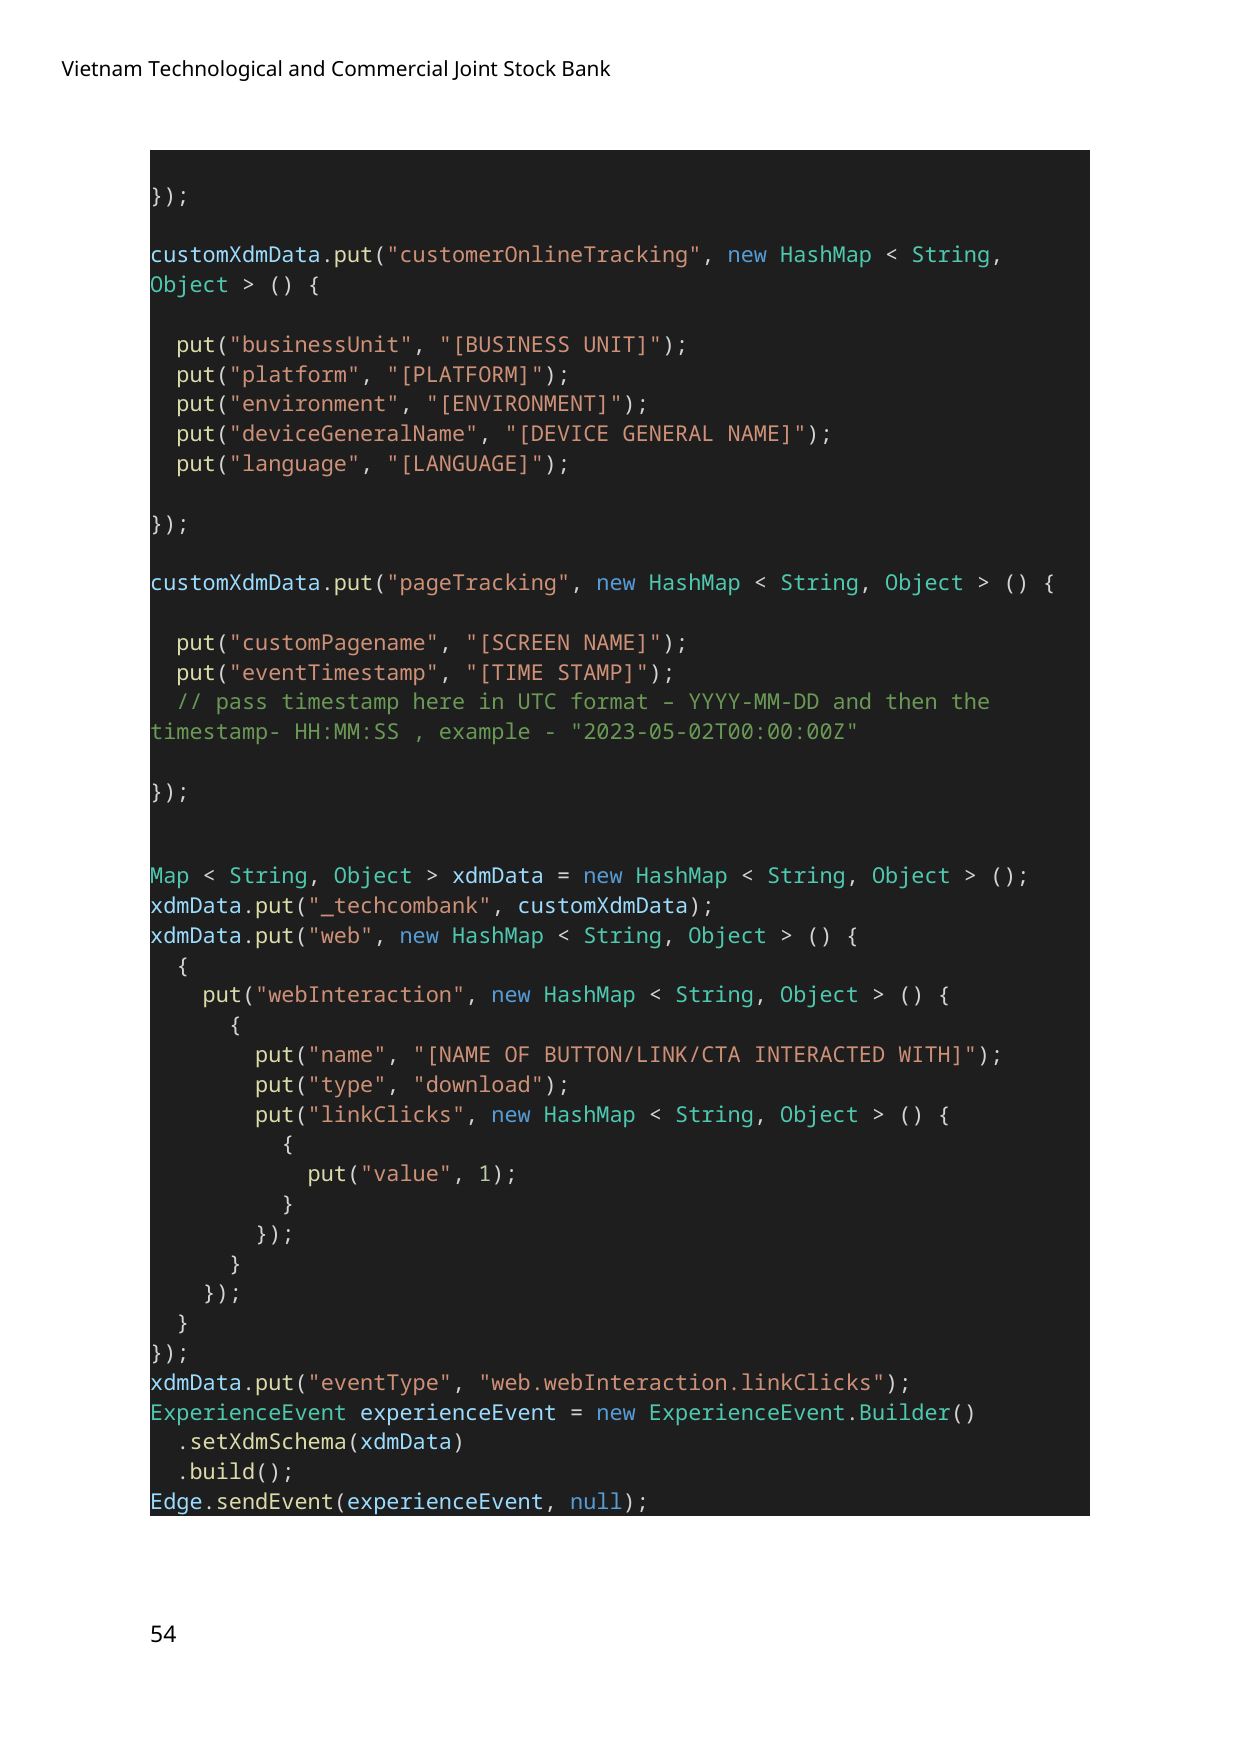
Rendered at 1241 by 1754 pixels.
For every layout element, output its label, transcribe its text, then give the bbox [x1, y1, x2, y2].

text customXdmData.put("pageTracking", new HashMap < String, Object > () { [150, 567, 1090, 597]
text put("customPagename", "[SCREEN NAME]"); [150, 627, 1090, 656]
text put("language", "[LANGUAGE]"); [150, 448, 1090, 478]
text ExperienceEvent experienceEvent = new ExperienceEvent.Builder() [150, 1396, 1090, 1426]
text put("environment", "[ENVIRONMENT]"); [150, 388, 1090, 418]
text put("name", "[NAME OF BUTTON/LINK/CTA INTERACTED WITH]"); [150, 1039, 1090, 1069]
text put("businessUnit", "[BUSINESS UNIT]"); [150, 329, 1090, 358]
text put("webInteraction", new HashMap < String, Object > () { [150, 979, 1090, 1009]
text xdmData.put("_techcombank", customXdmData); [150, 890, 1090, 920]
text put("platform", "[PLATFORM]"); [150, 358, 1090, 388]
text put("value", 1); [150, 1158, 1090, 1188]
text put("deviceGeneralName", "[DEVICE GENERAL NAME]"); [150, 418, 1090, 448]
text }); [150, 507, 1090, 537]
text } [150, 1188, 1090, 1218]
text } [150, 1307, 1090, 1337]
text xdmData.put("eventType", "web.webInteraction.linkClicks"); [150, 1367, 1090, 1396]
text .setXdmSchema(xdmData) [150, 1426, 1090, 1456]
text { [150, 949, 1090, 979]
text // pass timestamp here in UTC format – YYYY-MM-DD and then the timestamp- HH:MM:SS , example - "2023-05-02T00:00:00Z" [150, 686, 1090, 746]
text .build(); [150, 1456, 1090, 1486]
text put("type", "download"); [150, 1069, 1090, 1098]
text customXdmData.put("customerOnlineTracking", new HashMap < String, Object > () { [150, 239, 1090, 299]
text xdmData.put("web", new HashMap < String, Object > () { [150, 920, 1090, 949]
text }); [150, 180, 1090, 209]
text }); [150, 1337, 1090, 1367]
text { [150, 1009, 1090, 1039]
text }); [150, 776, 1090, 805]
text Map < String, Object > xdmData = new HashMap < String, Object > (); [150, 860, 1090, 890]
text }); [150, 1277, 1090, 1307]
text { [150, 1128, 1090, 1158]
text put("eventTimestamp", "[TIME STAMP]"); [150, 656, 1090, 686]
text } [150, 1247, 1090, 1277]
text Edge.sendEvent(experienceEvent, null); [150, 1486, 1090, 1516]
text }); [150, 1218, 1090, 1247]
text put("linkClicks", new HashMap < String, Object > () { [150, 1098, 1090, 1128]
